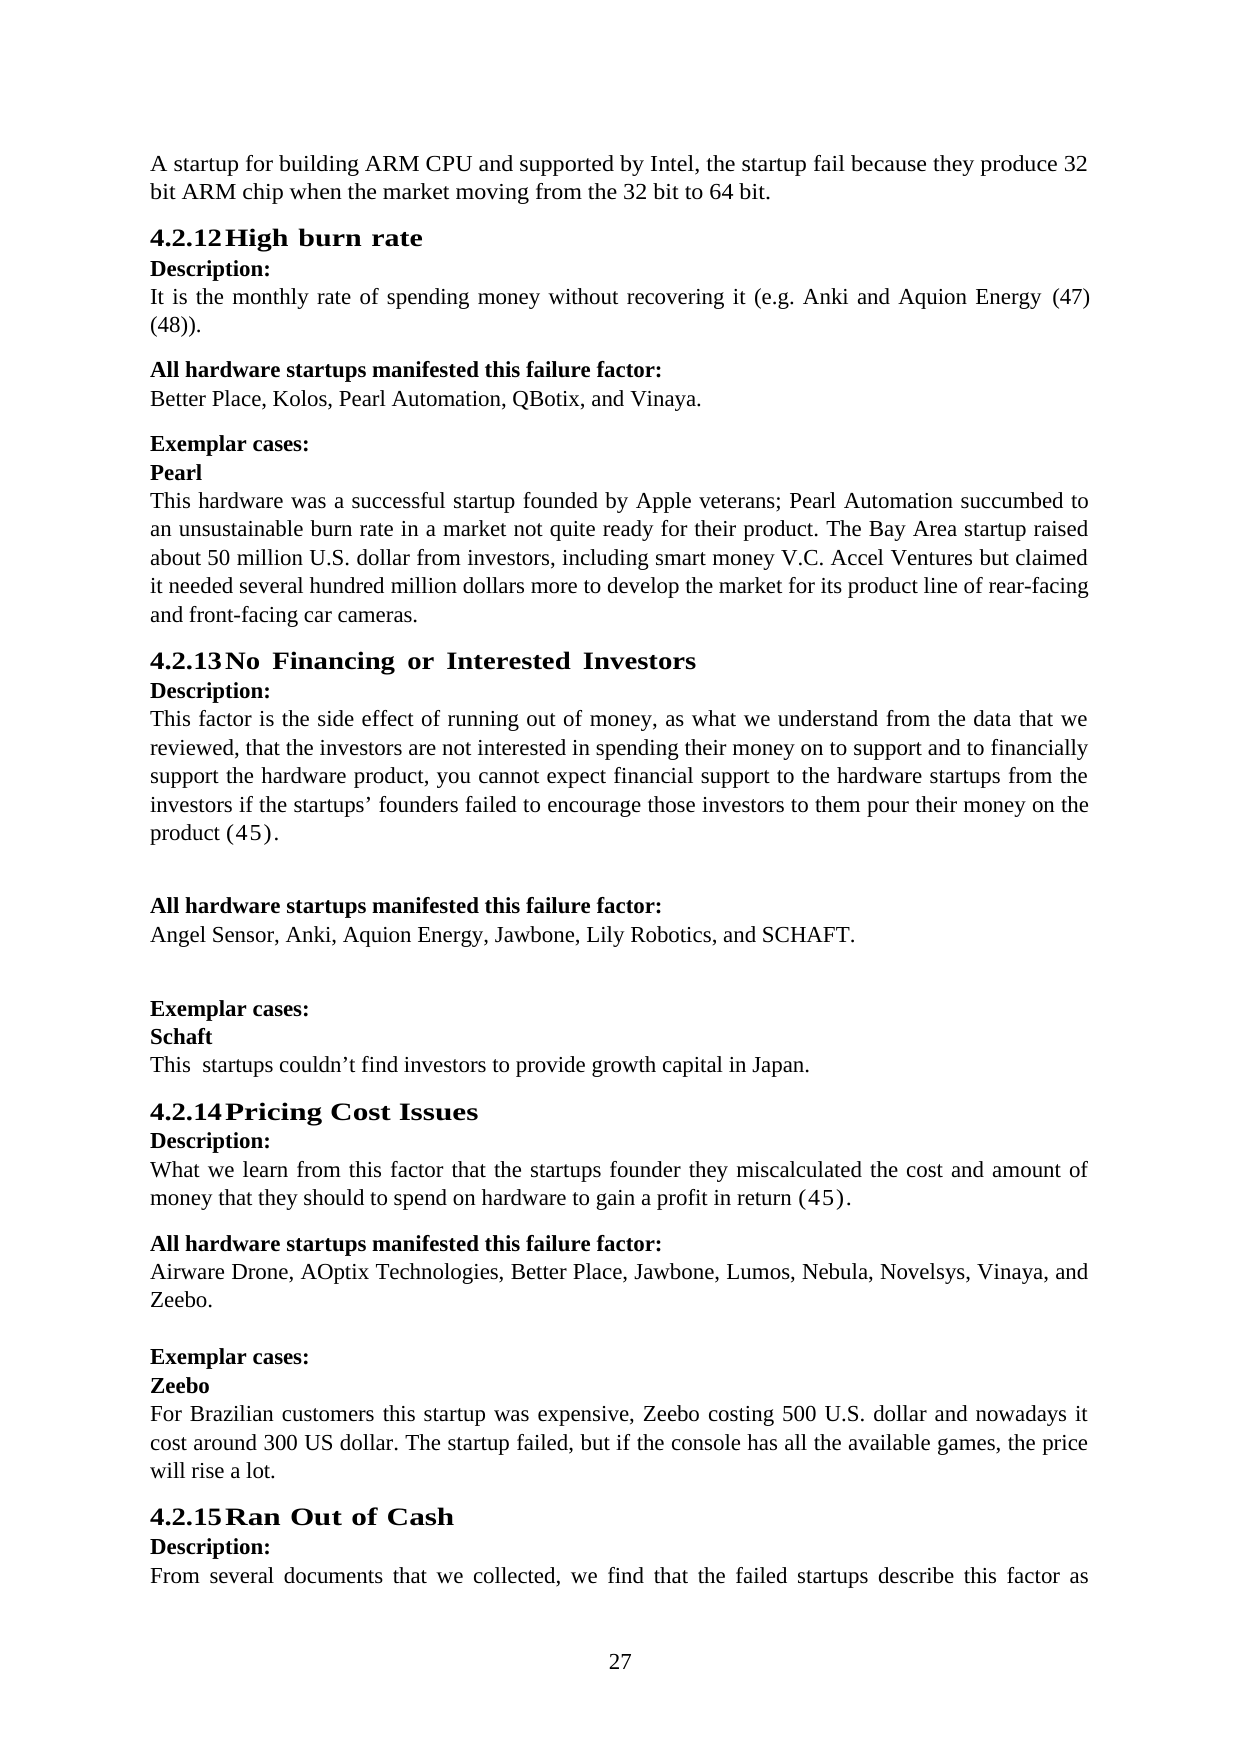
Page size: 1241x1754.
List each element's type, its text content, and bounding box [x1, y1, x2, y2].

subtitle No Financing or Interested Investors [150, 646, 1090, 674]
text All hardware startups manifested this failure factor: Airware Drone, AOptix Technologies, Better Place, Jawbone, Lumos, Nebula, Novelsys, Vinaya, and Zeebo. Exemplar cases: Zeebo For Brazilian customers this startup was expensive, Zeebo costing 500 U.S. dollar and nowadays it cost around 300 US dollar. The startup failed, but if the console has all the available games, the price will rise a lot. [150, 1229, 1090, 1483]
text Description: This factor is the side effect of running out of money, as what we understand from the data that we reviewed, that the investors are not interested in spending their money on to support and to financially support the hardware product, you cannot expect financial support to the hardware startups from the investors if the startups’ founders failed to encourage those investors to them pour their money on the product (45). [150, 677, 1090, 845]
subtitle High burn rate [150, 223, 1090, 252]
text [150, 1533, 1090, 1588]
text Description: It is the monthly rate of spending money without recovering it (e.g. Anki and Aquion Energy (47) (48)). [150, 254, 1090, 338]
text Description: What we learn from this factor that the startups founder they miscalculated the cost and amount of money that they should to spend on hardware to gain a profit in return (45). [150, 1128, 1090, 1211]
subtitle Pricing Cost Issues [150, 1097, 1090, 1125]
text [150, 150, 1090, 205]
text All hardware startups manifested this failure factor: Better Place, Kolos, Pearl Automation, QBotix, and Vinaya. [150, 357, 1090, 411]
text Exemplar cases: Pearl This hardware was a successful startup founded by Apple veterans; Pearl Automation succumbed to an unsustainable burn rate in a market not quite ready for their product. The Bay Area startup raised about 50 million U.S. dollar from investors, including smart money V.C. Accel Ventures but claimed it needed several hundred million dollars more to develop the market for its product line of rear-facing and front-facing car cameras. [150, 430, 1090, 627]
text All hardware startups manifested this failure factor: Angel Sensor, Anki, Aquion Energy, Jawbone, Lily Robotics, and SCHAFT. [150, 893, 1090, 947]
text Exemplar cases: Schaft This startups couldn’t find investors to provide growth capital in Japan. [150, 966, 1090, 1078]
subtitle Ran Out of Cash [150, 1502, 1090, 1531]
